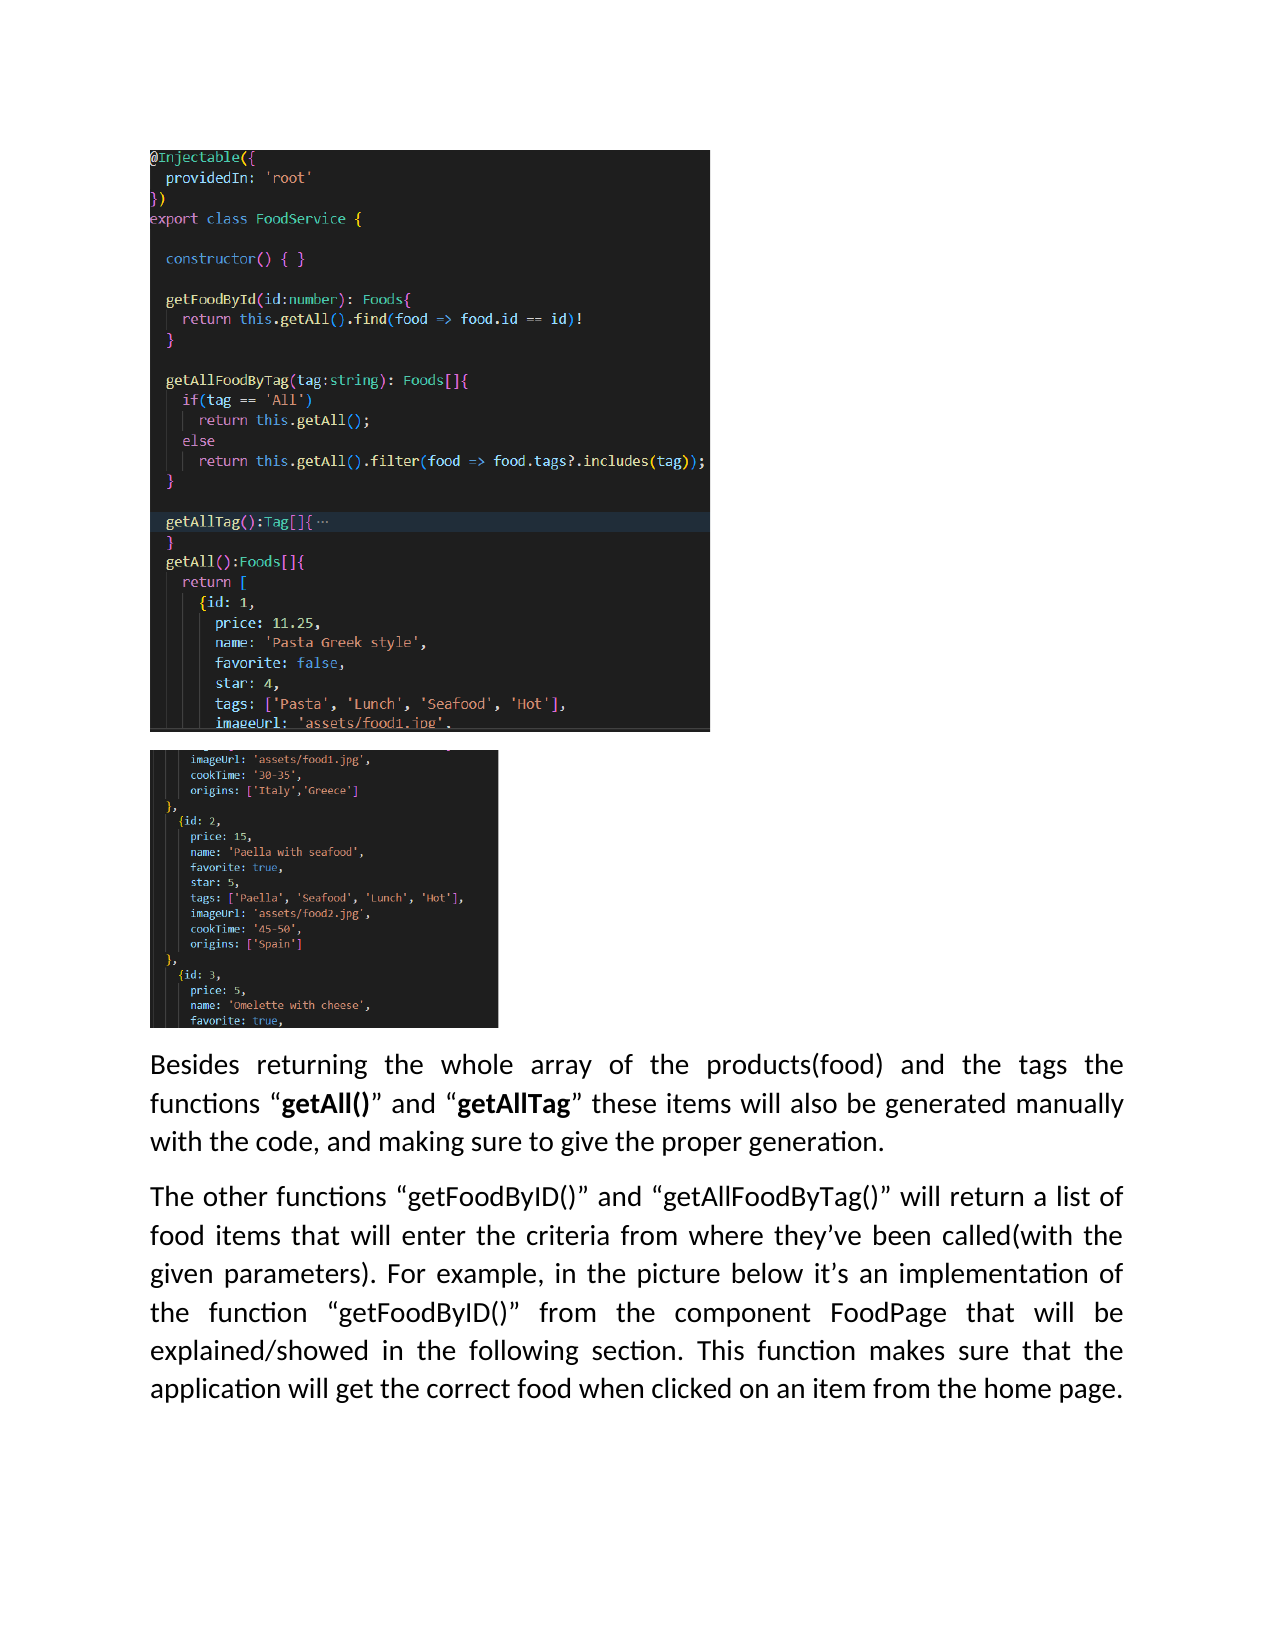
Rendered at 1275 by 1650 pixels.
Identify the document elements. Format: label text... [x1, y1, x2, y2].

text Besides returning the whole array of the products(food) and the tags the functions “getAll()” and “getAllTag” these items will also be generated manually with the code, and making sure to give the proper generation. [150, 1046, 1125, 1159]
picture [150, 150, 711, 732]
text The other functions “getFoodByID()” and “getAllFoodByTag()” will return a list of food items that will enter the criteria from where they’ve been called(with the given parameters). For example, in the picture below it’s an implementation of the function “getFoodByID()” from the component FoodPage that will be explained/showed in the following section. This function makes sure that the application will get the correct food when clicked on an item from the home page. [150, 1178, 1125, 1406]
picture [150, 750, 499, 1028]
